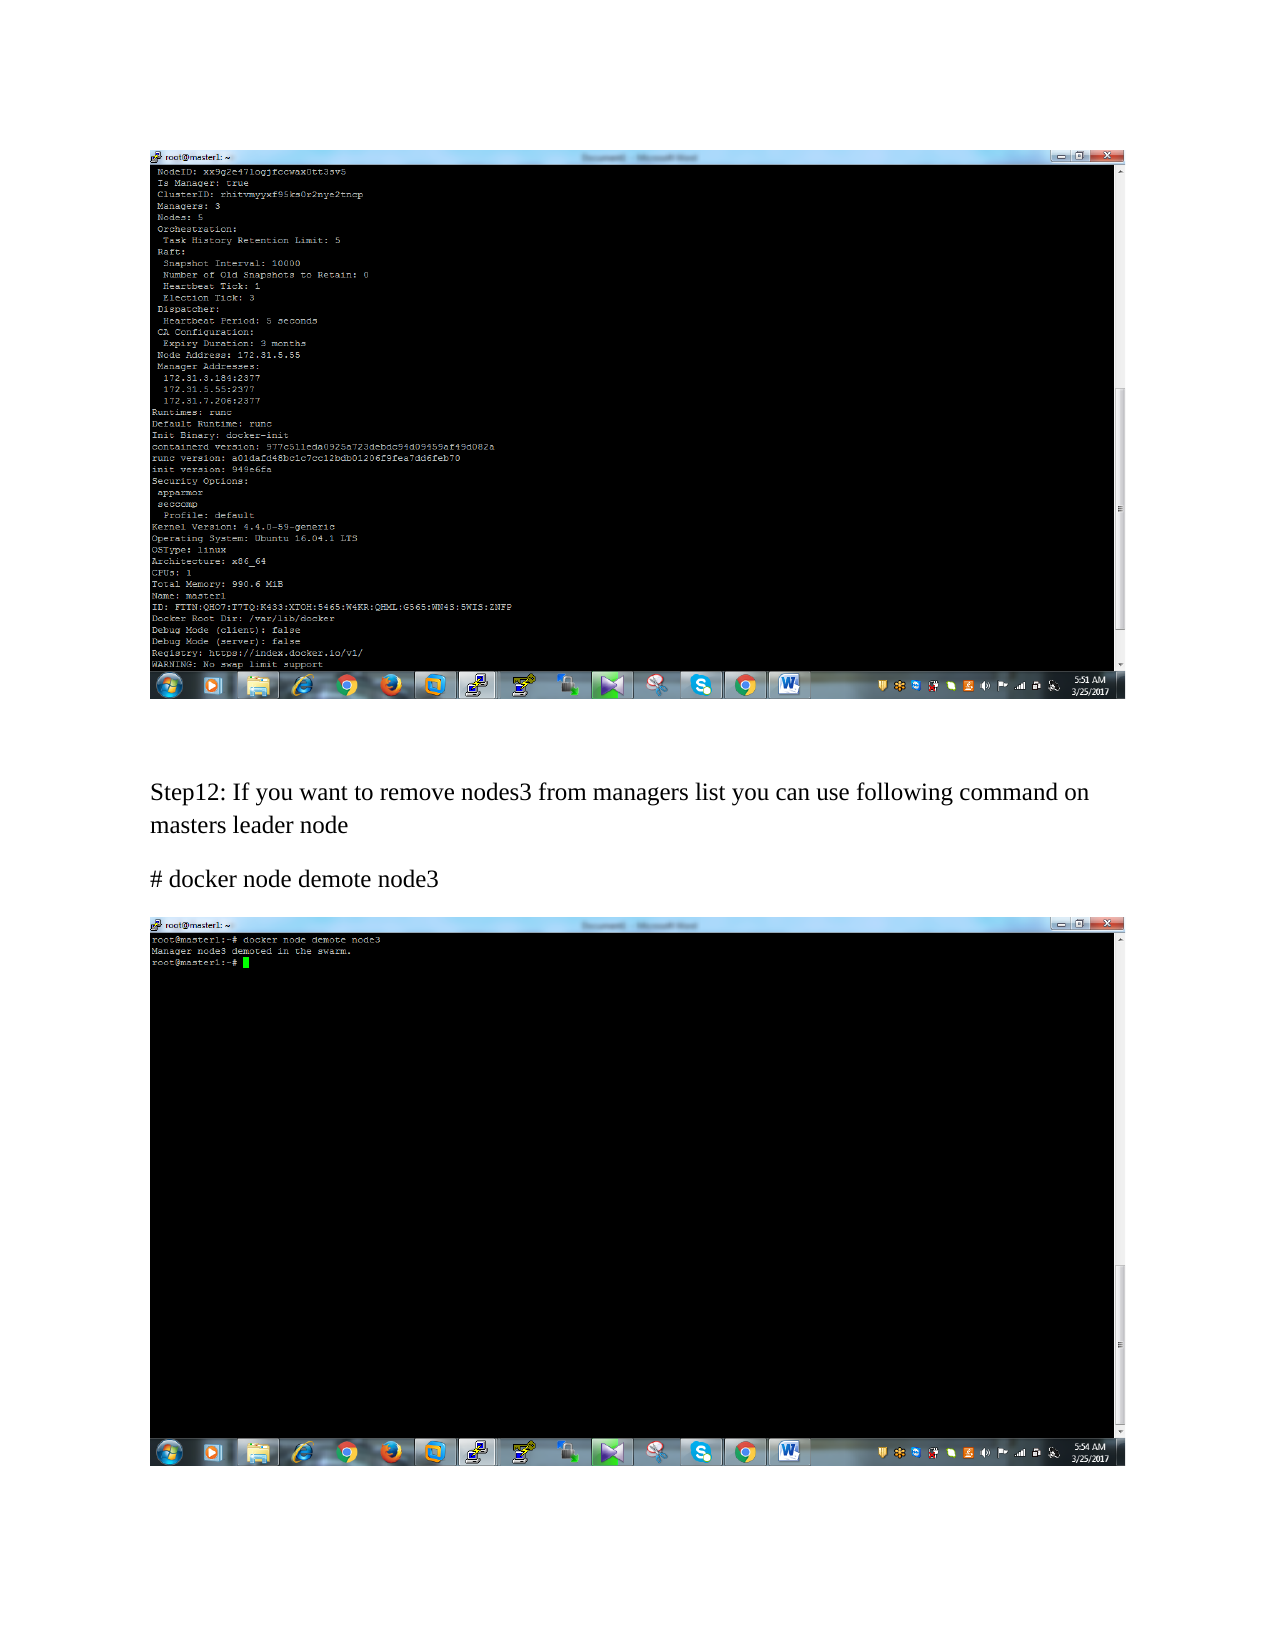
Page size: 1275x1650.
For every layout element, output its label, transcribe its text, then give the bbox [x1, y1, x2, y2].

picture [150, 917, 1125, 1466]
text # docker node demote node3 [150, 864, 1125, 893]
text Step12: If you want to remove nodes3 from managers list you can use following command on masters leader node [150, 777, 1125, 839]
picture [150, 150, 1125, 699]
